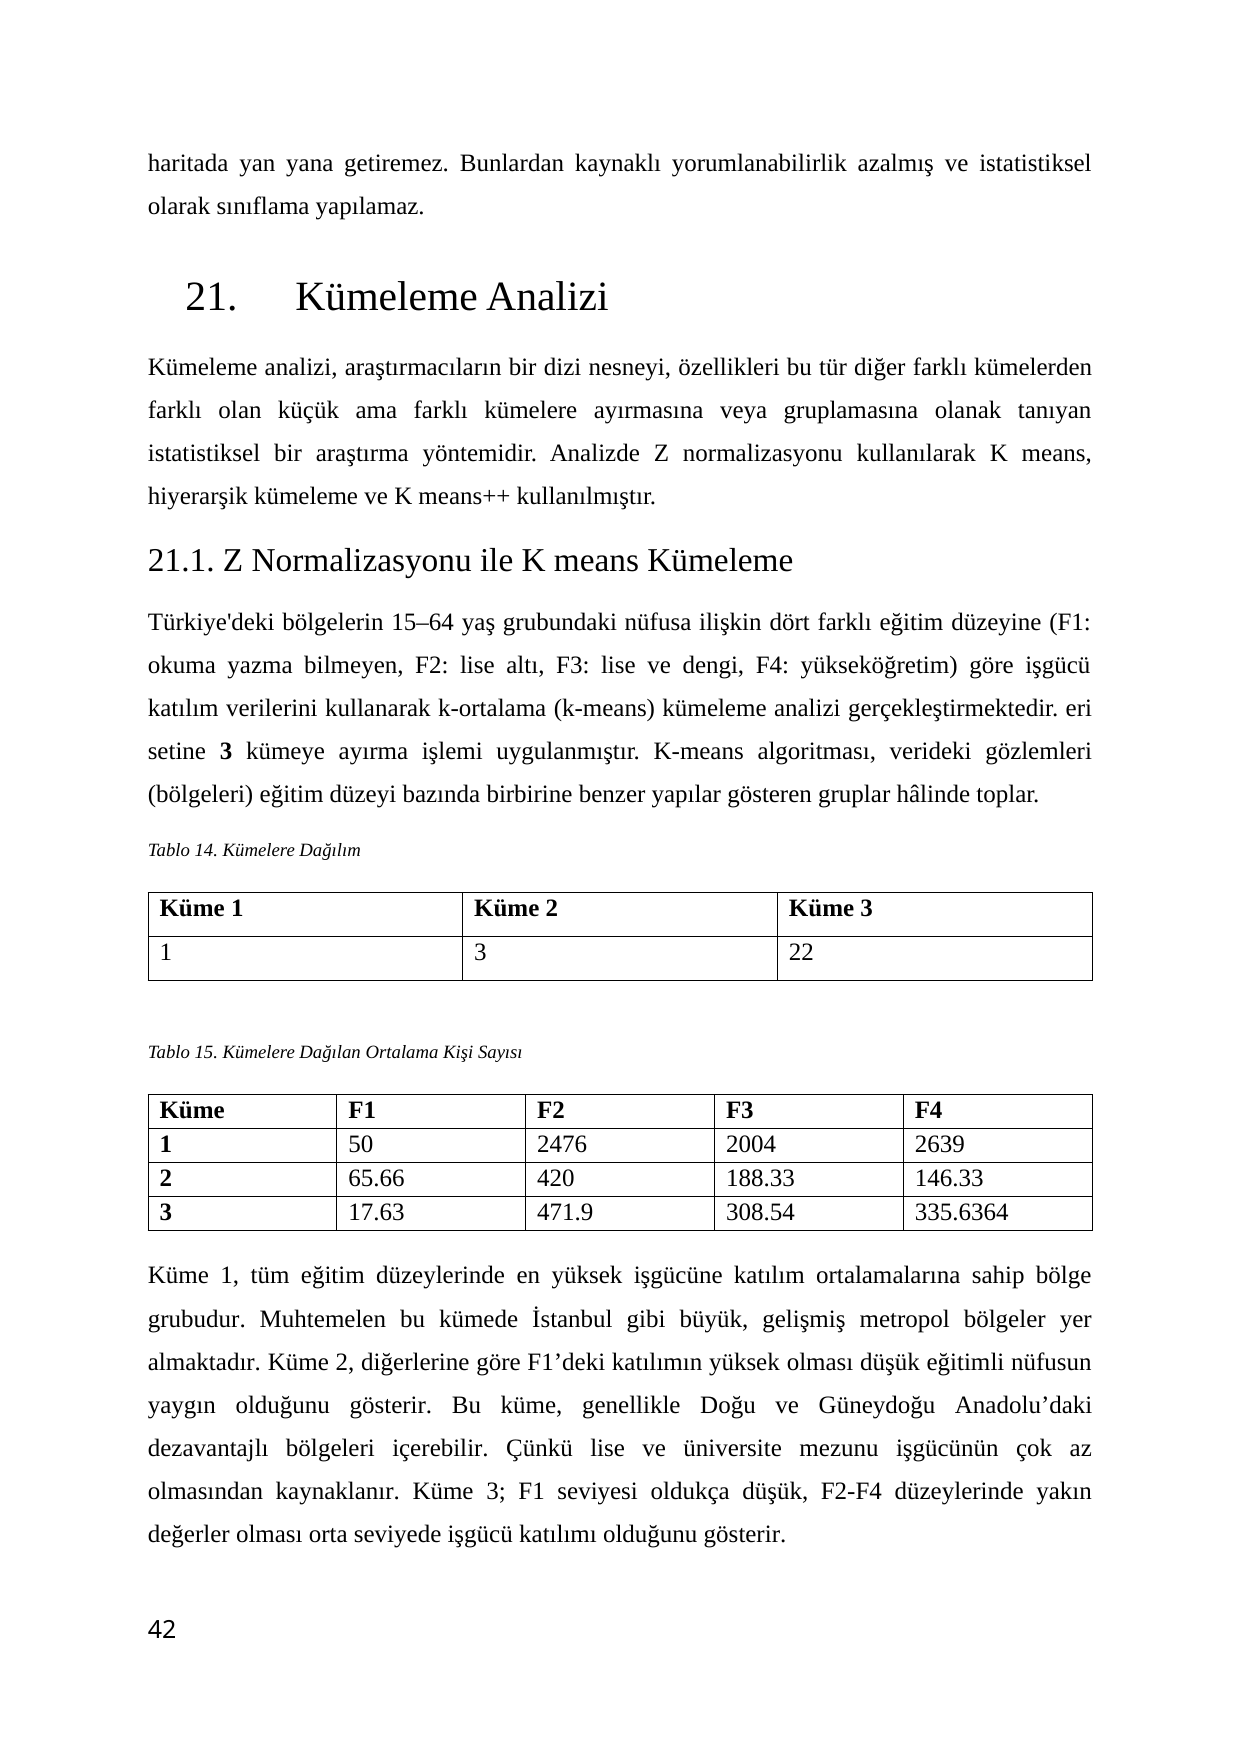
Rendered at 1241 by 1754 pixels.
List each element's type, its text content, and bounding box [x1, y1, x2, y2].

table_header Küme 3 [778, 893, 1092, 936]
text Tablo 14. Kümelere Dağılım [148, 839, 1093, 860]
table_header F1 [337, 1095, 525, 1128]
table_cell 65.66 [337, 1163, 525, 1196]
table_header F2 [526, 1095, 714, 1128]
table_header Küme 2 [463, 893, 777, 936]
table_cell 146.33 [904, 1163, 1092, 1196]
table_cell 335.6364 [904, 1197, 1092, 1230]
table_cell 2 [149, 1163, 336, 1196]
text Tablo 15. Kümelere Dağılan Ortalama Kişi Sayısı [148, 1041, 1093, 1062]
text Türkiye'deki bölgelerin 15–64 yaş grubundaki nüfusa ilişkin dört farklı eğitim düzeyine (F1: okuma yazma bilmeyen, F2: lise altı, F3: lise ve dengi, F4: yükseköğretim) göre işgücü katılım verilerini kullanarak k-ortalama (k-means) kümeleme analizi gerçekleştirmektedir. eri setine 3 kümeye ayırma işlemi uygulanmıştır. K-means algoritması, verideki gözlemleri (bölgeleri) eğitim düzeyi bazında birbirine benzer yapılar gösteren gruplar hâlinde toplar. [148, 607, 1093, 808]
text Kümeleme analizi, araştırmacıların bir dizi nesneyi, özellikleri bu tür diğer farklı kümelerden farklı olan küçük ama farklı kümelere ayırmasına veya gruplamasına olanak tanıyan istatistiksel bir araştırma yöntemidir. Analizde Z normalizasyonu kullanılarak K means, hiyerarşik kümeleme ve K means++ kullanılmıştır. [148, 352, 1093, 510]
table_cell 471.9 [526, 1197, 714, 1230]
table_header F3 [715, 1095, 903, 1128]
table_header Küme [149, 1095, 336, 1128]
table_cell 308.54 [715, 1197, 903, 1230]
text Küme 1, tüm eğitim düzeylerinde en yüksek işgücüne katılım ortalamalarına sahip bölge grubudur. Muhtemelen bu kümede İstanbul gibi büyük, gelişmiş metropol bölgeler yer almaktadır. Küme 2, diğerlerine göre F1’deki katılımın yüksek olması düşük eğitimli nüfusun yaygın olduğunu gösterir. Bu küme, genellikle Doğu ve Güneydoğu Anadolu’daki dezavantajlı bölgeleri içerebilir. Çünkü lise ve üniversite mezunu işgücünün çok az olmasından kaynaklanır. Küme 3; F1 seviyesi oldukça düşük, F2-F4 düzeylerinde yakın değerler olması orta seviyede işgücü katılımı olduğunu gösterir. [148, 1261, 1093, 1548]
table_cell 2004 [715, 1129, 903, 1162]
table_cell 50 [337, 1129, 525, 1162]
table_cell 3 [463, 937, 777, 980]
table_cell 1 [149, 1129, 336, 1162]
table_cell 1 [149, 937, 462, 980]
table_cell 188.33 [715, 1163, 903, 1196]
table_cell 2639 [904, 1129, 1092, 1162]
table_cell 17.63 [337, 1197, 525, 1230]
table_cell 420 [526, 1163, 714, 1196]
table_header F4 [904, 1095, 1092, 1128]
table_header Küme 1 [149, 893, 462, 936]
table_cell 3 [149, 1197, 336, 1230]
subtitle 21.1. Z Normalizasyonu ile K means Kümeleme [148, 541, 1093, 579]
table_cell 22 [778, 937, 1092, 980]
table_cell 2476 [526, 1129, 714, 1162]
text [148, 148, 1093, 219]
subtitle Kümeleme Analizi [185, 271, 1093, 319]
